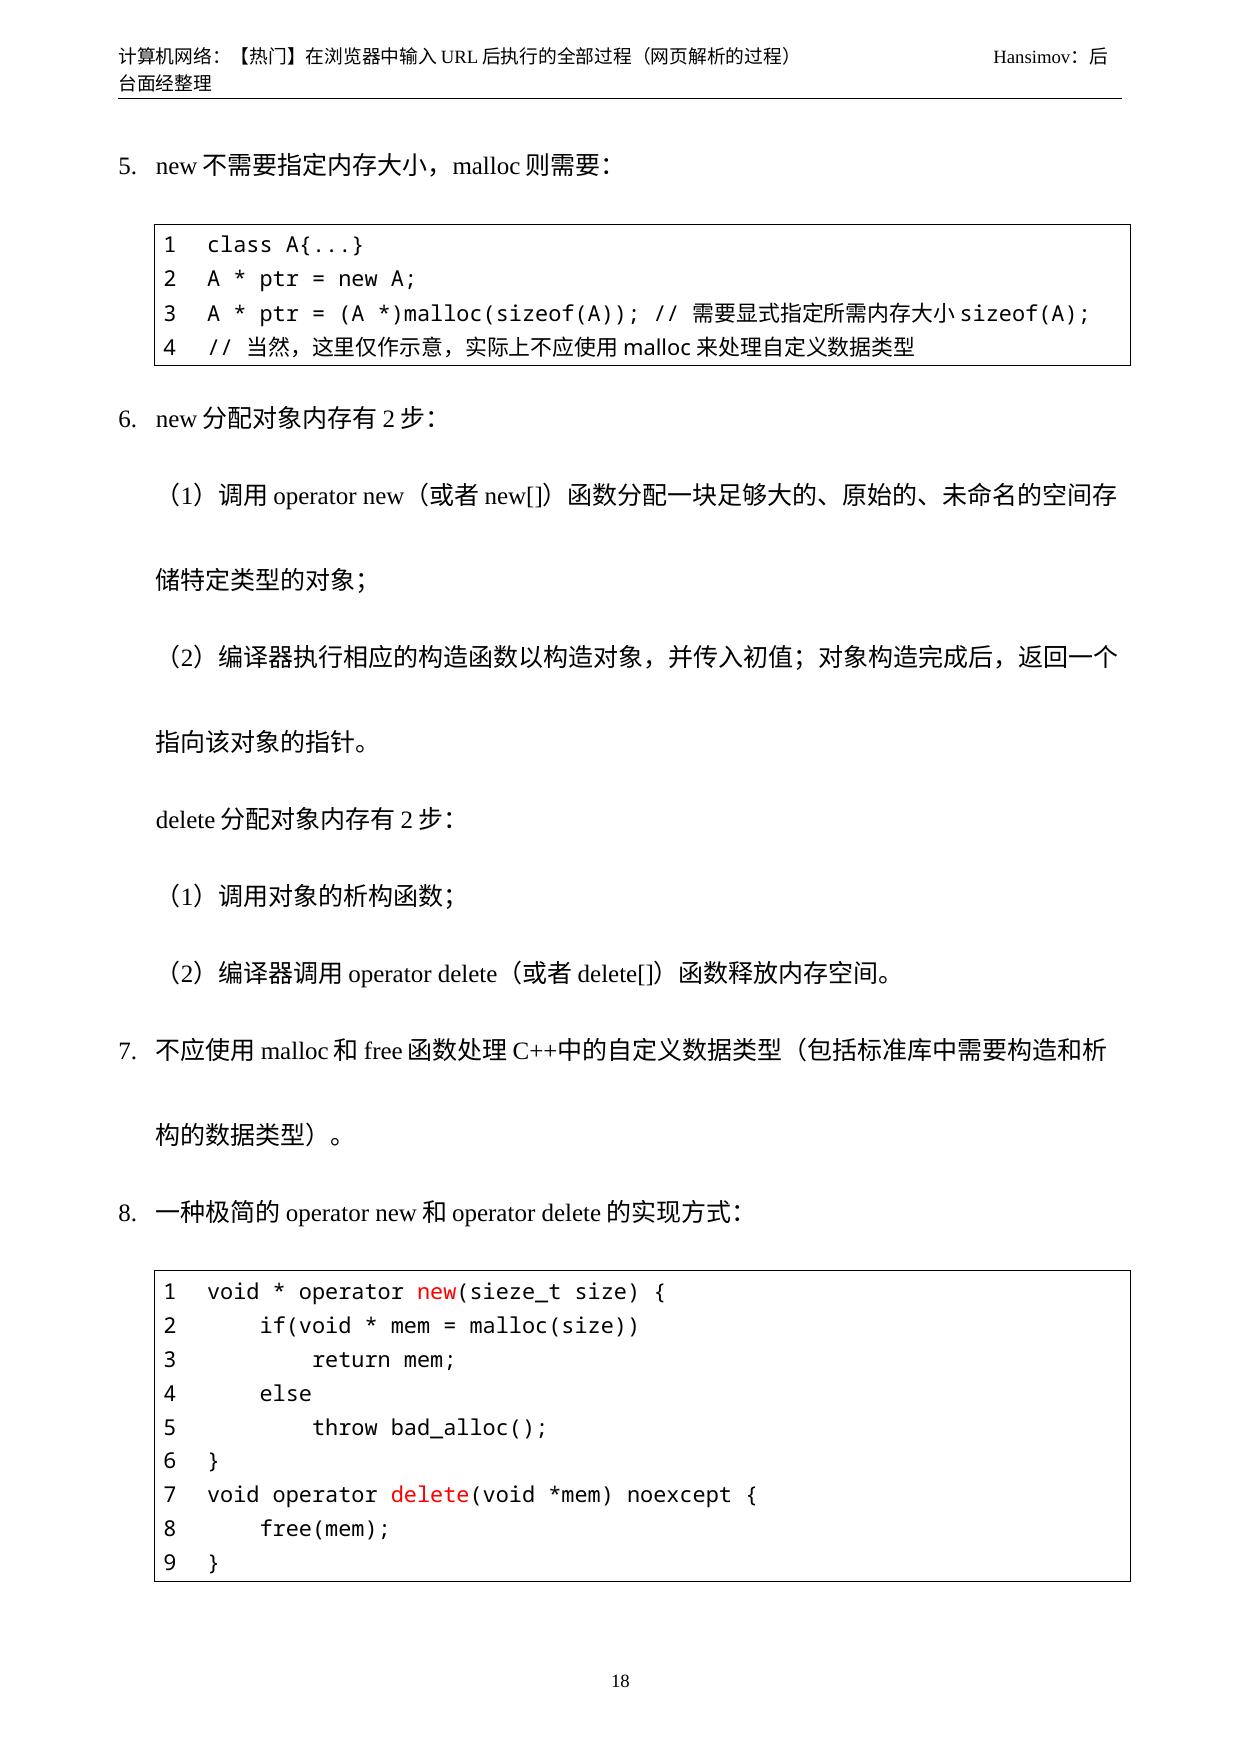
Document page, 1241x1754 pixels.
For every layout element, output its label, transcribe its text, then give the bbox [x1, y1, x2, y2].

list delete分配对象内存有2步： [156, 784, 1122, 852]
text void operator delete(void *mem) noexcept { [155, 1474, 1130, 1508]
list // 当然，这里仅作示意，实际上不应使用 malloc 来处理自定义数据类型 [155, 326, 1130, 365]
list A * ptr = new A; [155, 258, 1130, 292]
list 一种极简的operator new和operator delete的实现方式： [118, 1176, 1122, 1244]
list new不需要指定内存大小，malloc则需要： [118, 130, 1122, 198]
text else [155, 1372, 1130, 1406]
list （1）调用对象的析构函数； [156, 861, 1122, 928]
list 不应使用malloc和free函数处理C++中的自定义数据类型（包括标准库中需要构造和析构的数据类型）。 [118, 1014, 1122, 1167]
list （1）调用operator new（或者new[]）函数分配一块足够大的、原始的、未命名的空间存储特定类型的对象； [156, 460, 1122, 613]
text if(void * mem = malloc(size)) [155, 1304, 1130, 1338]
text free(mem); [155, 1508, 1130, 1542]
list （2）编译器调用operator delete（或者delete[]）函数释放内存空间。 [156, 938, 1122, 1006]
text return mem; [155, 1338, 1130, 1372]
list class A{...} [155, 225, 1130, 258]
list （2）编译器执行相应的构造函数以构造对象，并传入初值；对象构造完成后，返回一个指向该对象的指针。 [156, 622, 1122, 774]
list void * operator new(sieze_t size) { [155, 1271, 1130, 1304]
text throw bad_alloc(); [155, 1406, 1130, 1440]
text } [155, 1542, 1130, 1581]
list new分配对象内存有2步： [118, 383, 1122, 451]
list A * ptr = (A *)malloc(sizeof(A)); // 需要显式指定所需内存大小sizeof(A); [155, 292, 1130, 326]
text } [155, 1440, 1130, 1474]
